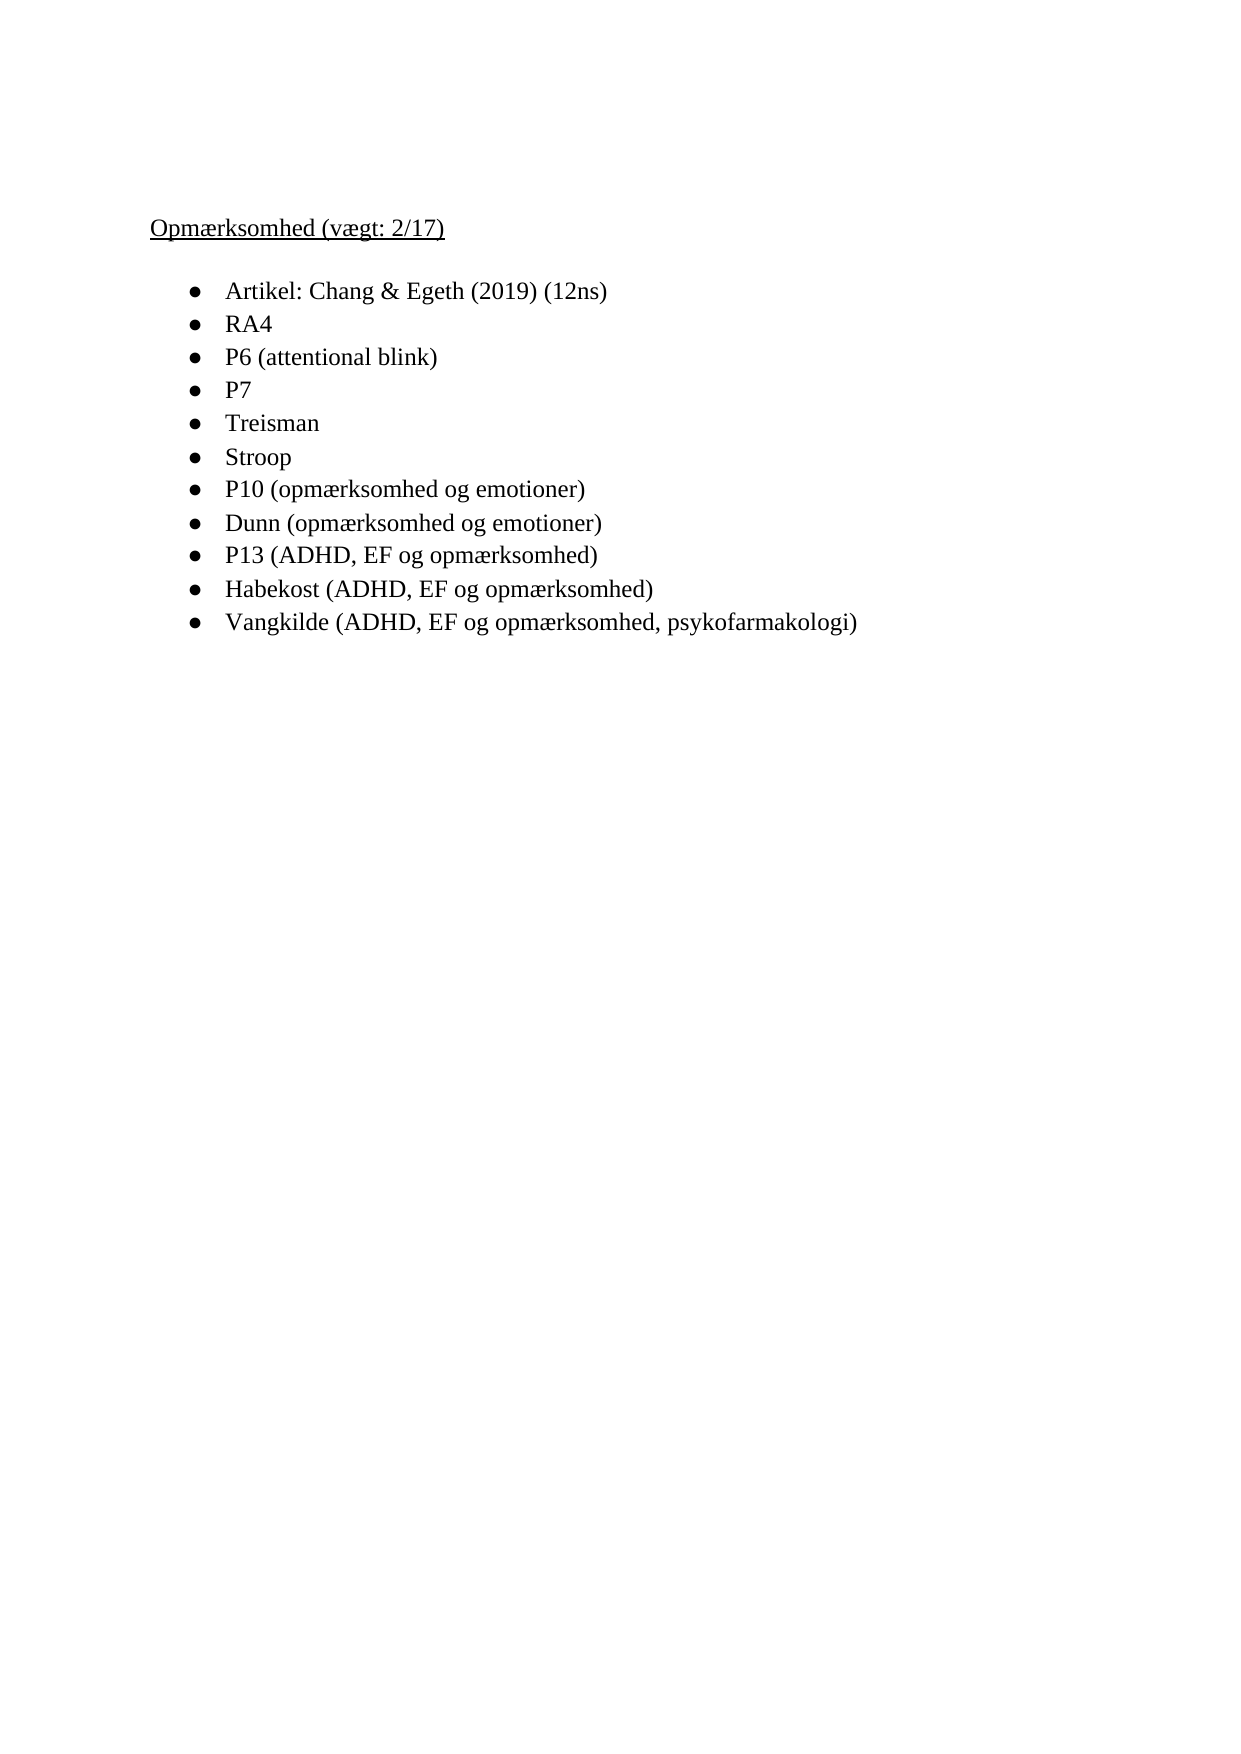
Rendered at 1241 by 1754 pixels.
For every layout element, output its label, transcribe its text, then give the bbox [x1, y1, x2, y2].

text Opmærksomhed (vægt: 2/17) [150, 213, 1090, 242]
list P6 (attentional blink) [187, 342, 1090, 371]
list Treisman [187, 408, 1090, 437]
list Habekost (ADHD, EF og opmærksomhed) [187, 574, 1090, 602]
list P10 (opmærksomhed og emotioner) [187, 474, 1090, 503]
list P13 (ADHD, EF og opmærksomhed) [187, 541, 1090, 569]
list Stroop [187, 442, 1090, 470]
list Dunn (opmærksomhed og emotioner) [187, 508, 1090, 536]
list Artikel: Chang & Egeth (2019) (12ns) [187, 276, 1090, 305]
list P7 [187, 376, 1090, 404]
list Vangkilde (ADHD, EF og opmærksomhed, psykofarmakologi) [187, 607, 1090, 635]
list RA4 [187, 309, 1090, 338]
